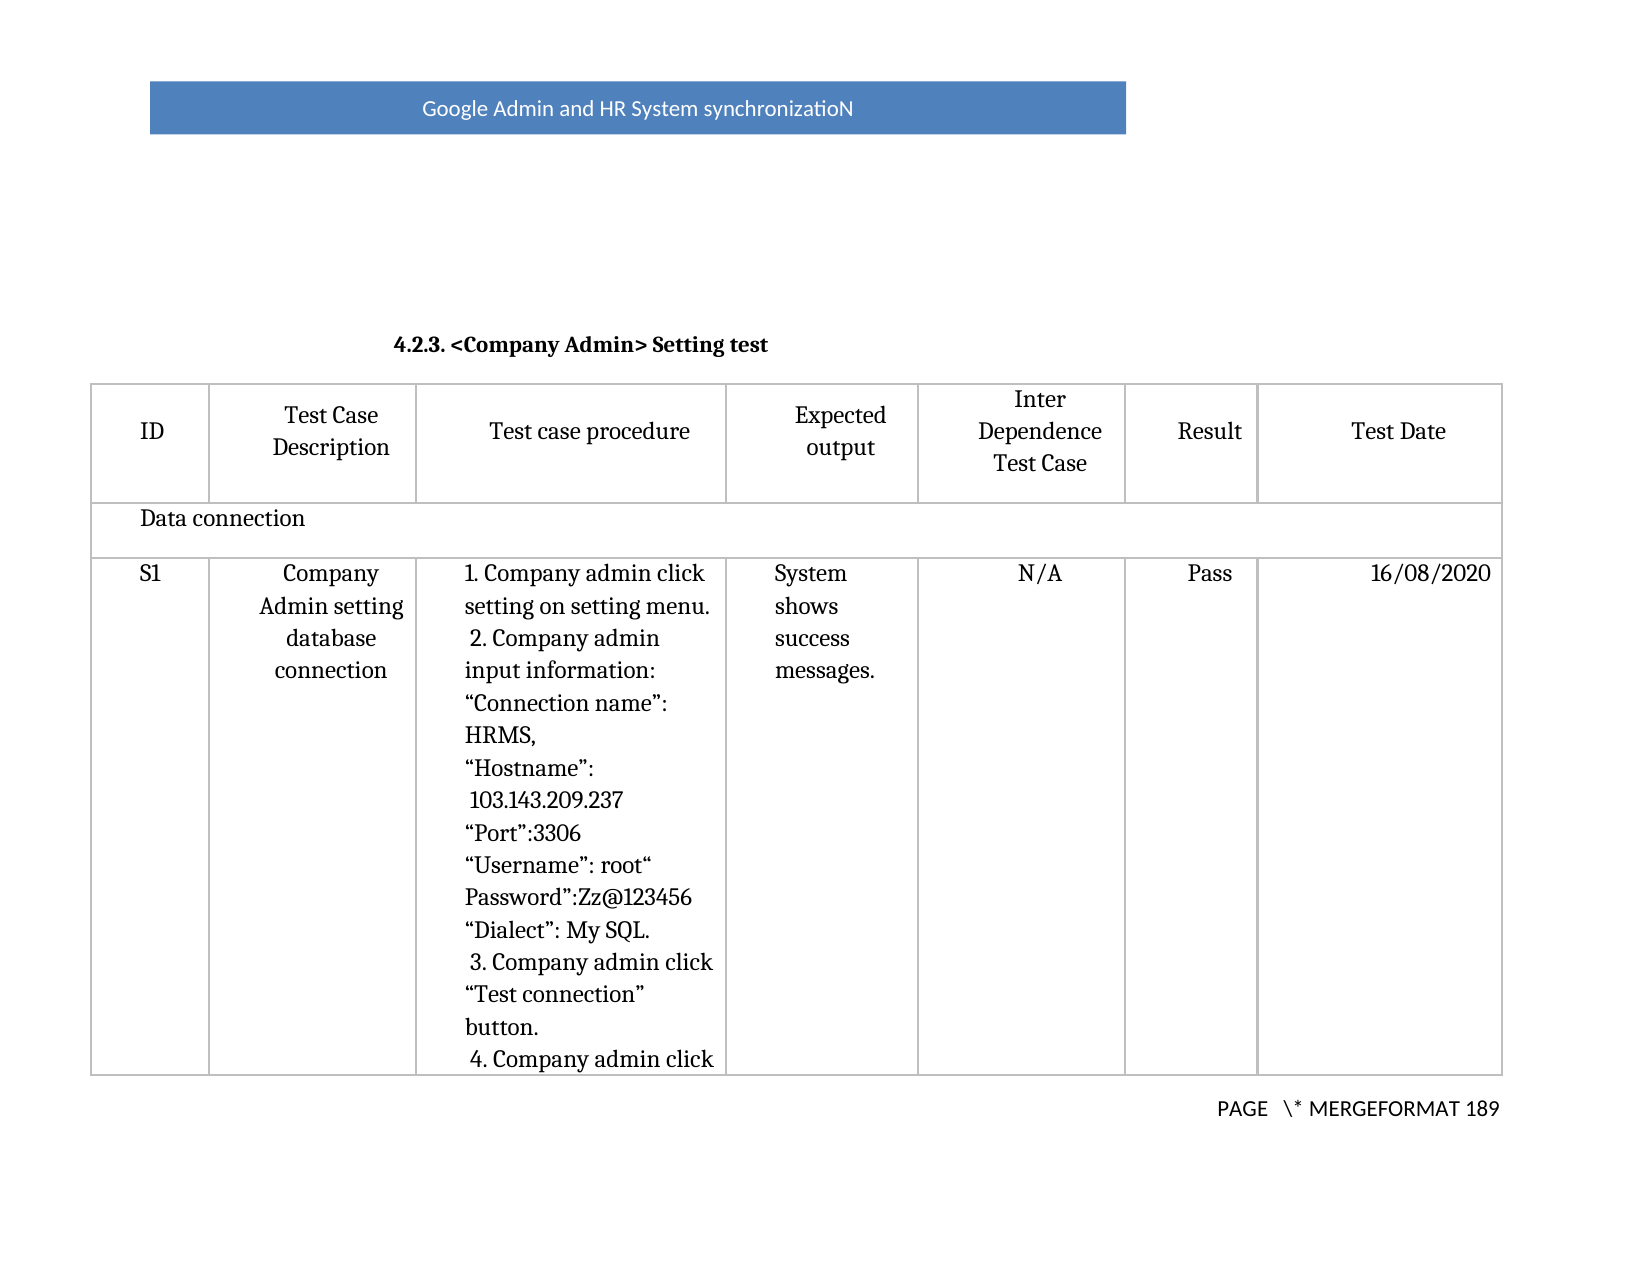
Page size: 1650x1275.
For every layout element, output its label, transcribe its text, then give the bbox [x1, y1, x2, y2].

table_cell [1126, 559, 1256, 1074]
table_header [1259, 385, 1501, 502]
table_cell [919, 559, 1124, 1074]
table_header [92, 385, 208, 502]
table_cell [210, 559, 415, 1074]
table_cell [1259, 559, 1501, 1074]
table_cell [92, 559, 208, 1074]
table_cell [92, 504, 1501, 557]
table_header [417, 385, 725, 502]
subtitle <Company Admin> Setting test [394, 331, 1500, 358]
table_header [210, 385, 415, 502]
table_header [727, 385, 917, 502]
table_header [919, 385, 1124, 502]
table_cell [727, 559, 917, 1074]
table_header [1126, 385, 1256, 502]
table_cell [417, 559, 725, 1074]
